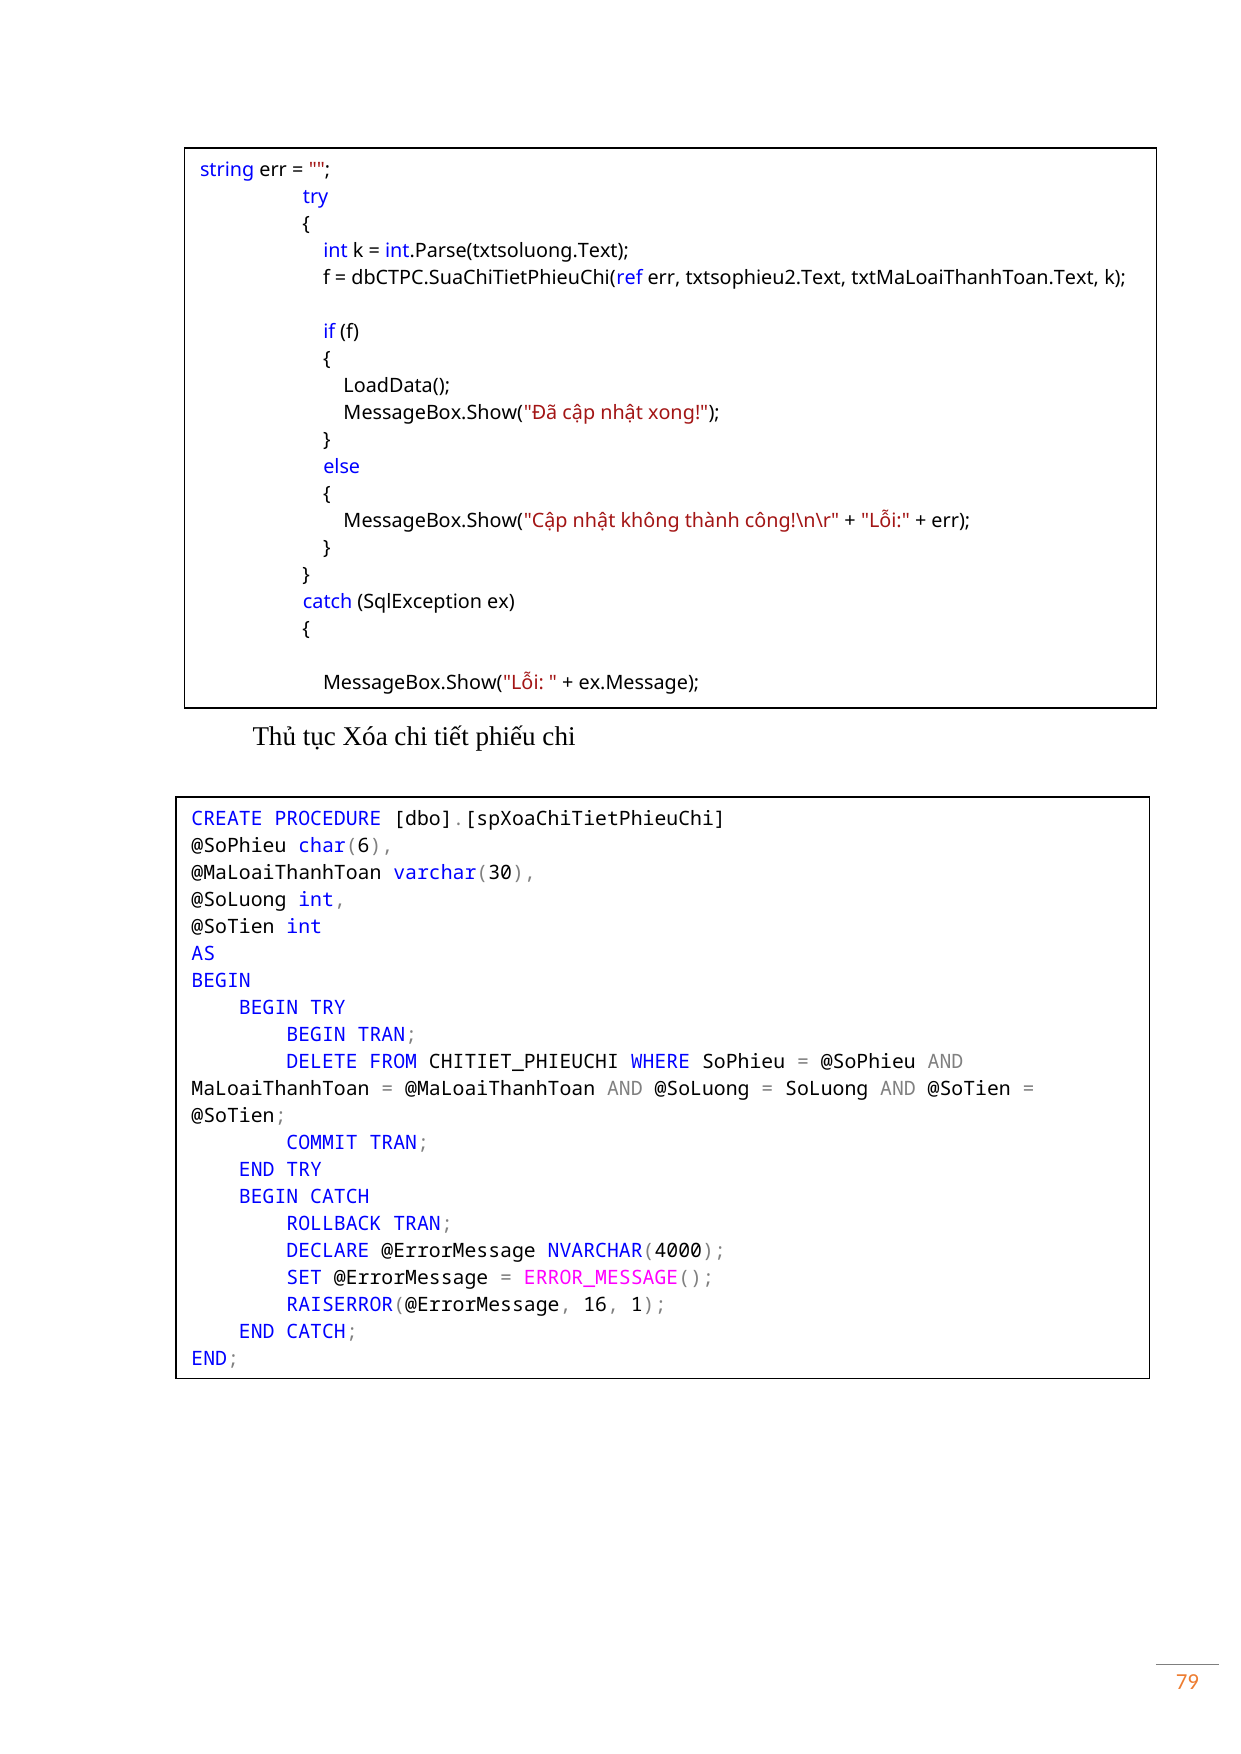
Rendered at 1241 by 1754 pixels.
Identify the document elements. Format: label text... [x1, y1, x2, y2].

list Thủ tục Xóa chi tiết phiếu chi [252, 709, 1134, 751]
